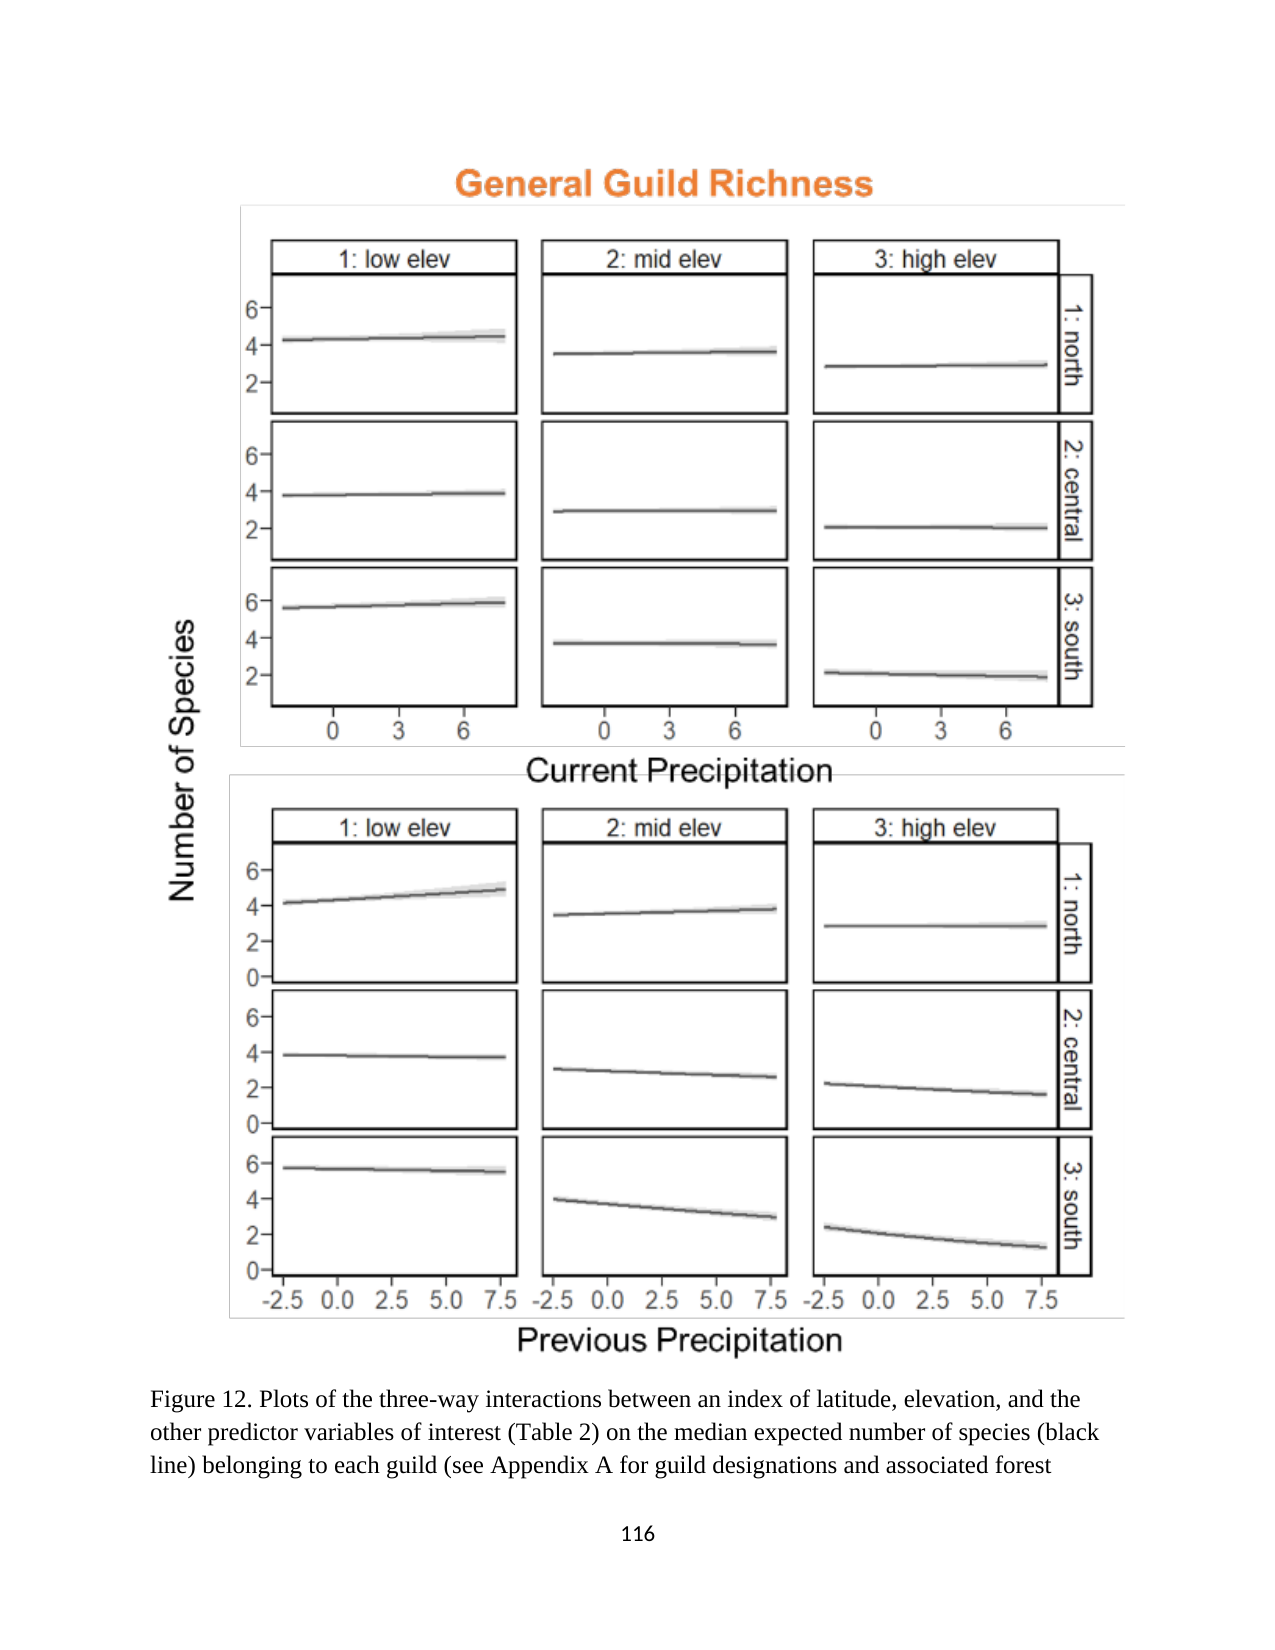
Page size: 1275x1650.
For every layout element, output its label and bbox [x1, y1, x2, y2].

picture [150, 150, 1125, 1381]
text [150, 1384, 1125, 1479]
